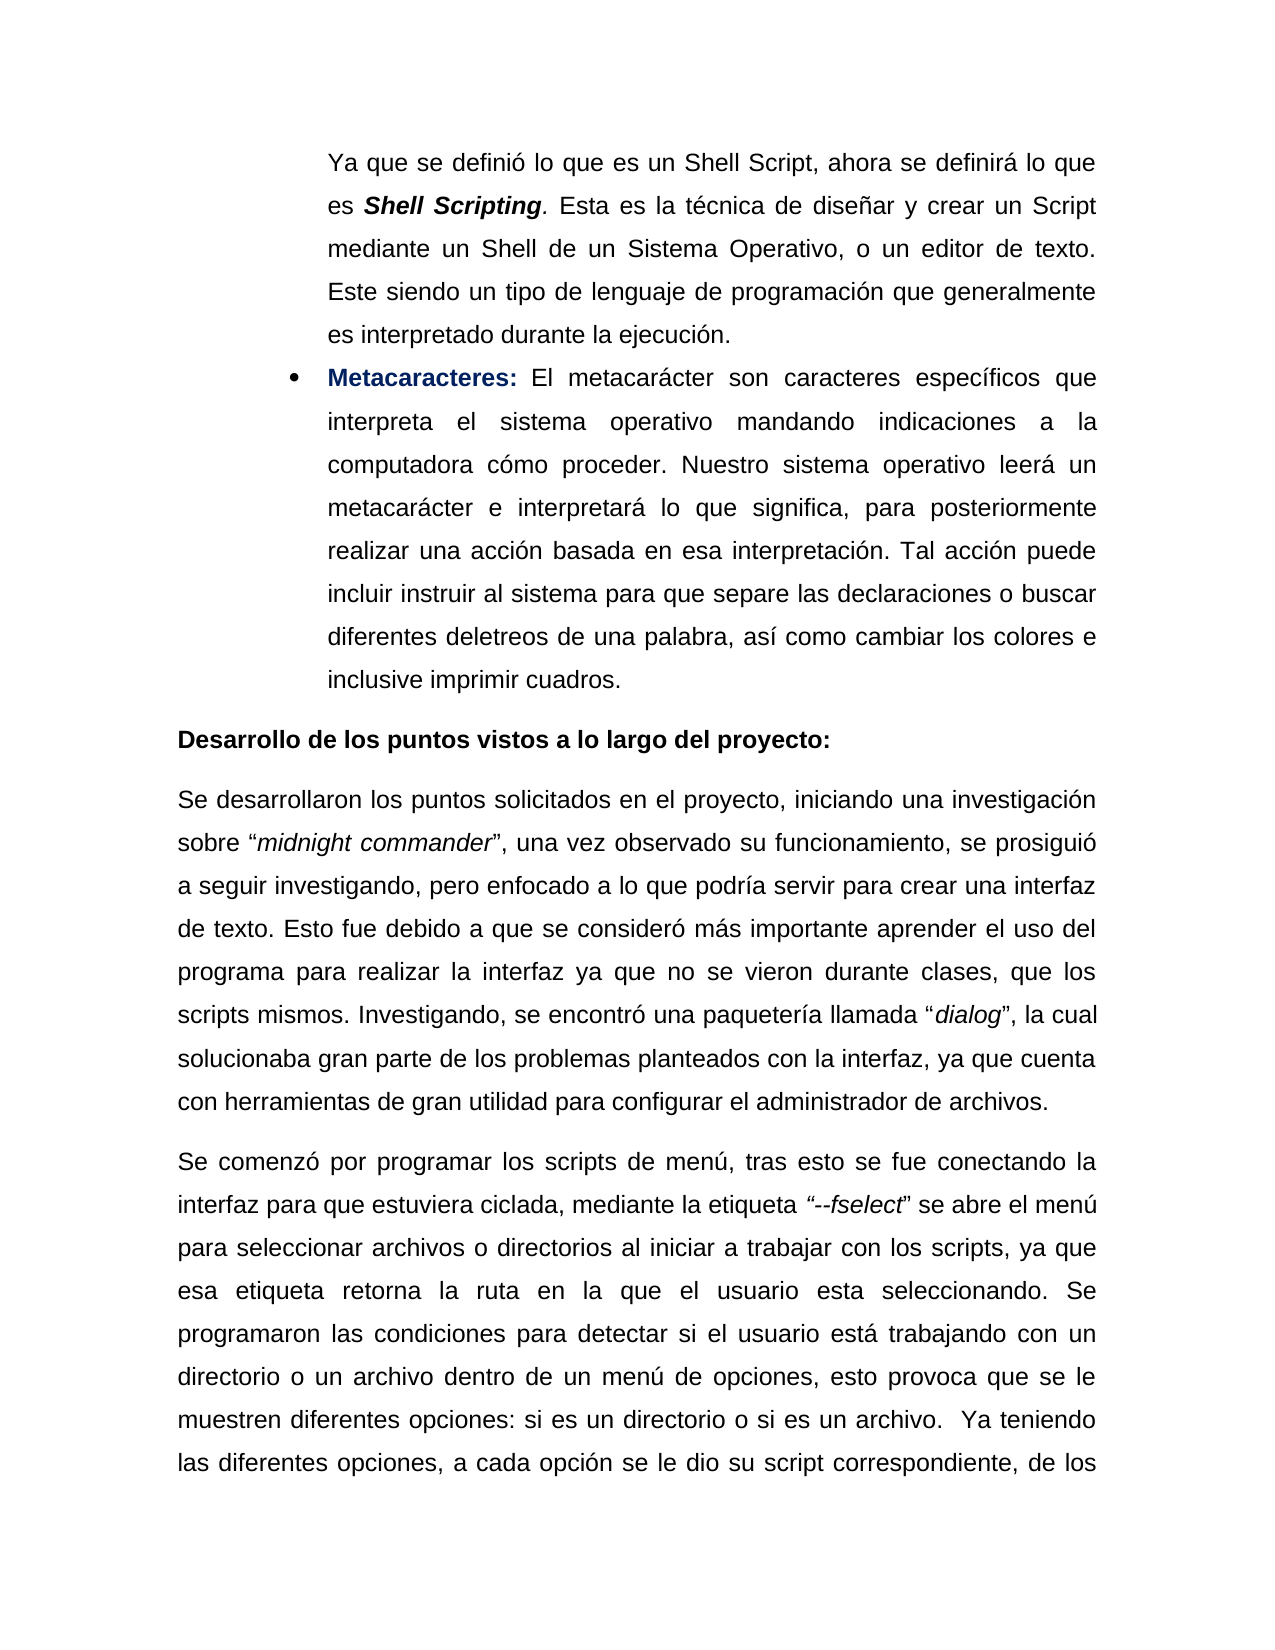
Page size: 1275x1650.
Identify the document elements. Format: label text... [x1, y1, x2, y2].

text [177, 1146, 1098, 1477]
text Se desarrollaron los puntos solicitados en el proyecto, iniciando una investigación sobre “midnight commander”, una vez observado su funcionamiento, se prosiguió a seguir investigando, pero enfocado a lo que podría servir para crear una interfaz de texto. Esto fue debido a que se consideró más importante aprender el uso del programa para realizar la interfaz ya que no se vieron durante clases, que los scripts mismos. Investigando, se encontró una paquetería llamada “dialog”, la cual solucionaba gran parte de los problemas planteados con la interfaz, ya que cuenta con herramientas de gran utilidad para configurar el administrador de archivos. [177, 785, 1098, 1115]
text Desarrollo de los puntos vistos a lo largo del proyecto: [177, 725, 1098, 754]
list Metacaracteres: El metacarácter son caracteres específicos que interpreta el sistema operativo mandando indicaciones a la computadora cómo proceder. Nuestro sistema operativo leerá un metacarácter e interpretará lo que significa, para posteriormente realizar una acción basada en esa interpretación. Tal acción puede incluir instruir al sistema para que separe las declaraciones o buscar diferentes deletreos de una palabra, así como cambiar los colores e inclusive imprimir cuadros. [290, 363, 1098, 694]
list Ya que se definió lo que es un Shell Script, ahora se definirá lo que es Shell Scripting. Esta es la técnica de diseñar y crear un Script mediante un Shell de un Sistema Operativo, o un editor de texto. Este siendo un tipo de lenguaje de programación que generalmente es interpretado durante la ejecución. [327, 148, 1098, 349]
